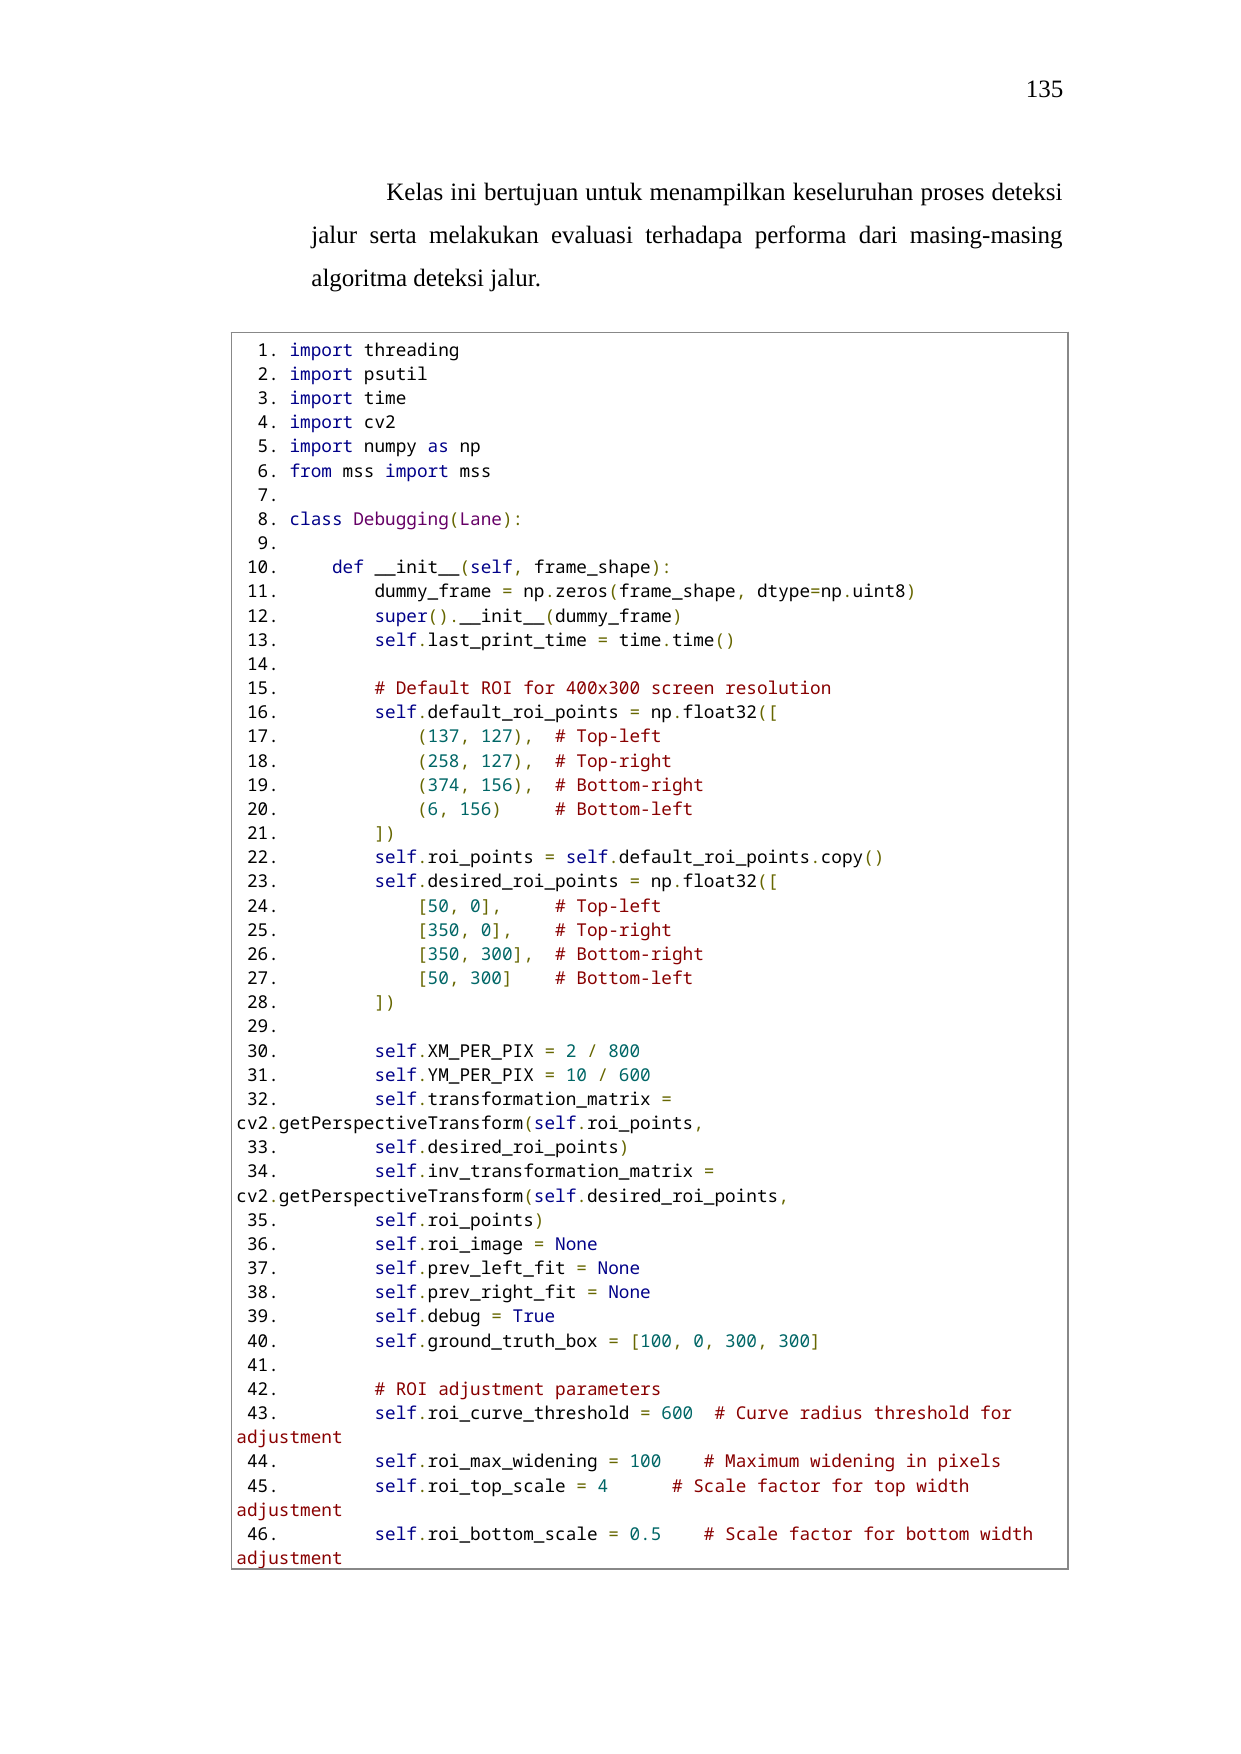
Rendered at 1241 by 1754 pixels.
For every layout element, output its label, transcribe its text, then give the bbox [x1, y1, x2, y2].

text 16. self.default_roi_points = np.float32([ [236, 700, 1063, 724]
text 27. [50, 300] # Bottom-left [236, 966, 1063, 990]
text 21. ]) [236, 821, 1063, 845]
text 23. self.desired_roi_points = np.float32([ [236, 869, 1063, 893]
text 44. self.roi_max_widening = 100 # Maximum widening in pixels [236, 1449, 1063, 1473]
text 20. (6, 156) # Bottom-left [236, 796, 1063, 821]
text 7. [236, 482, 1063, 506]
text 3. import time [236, 386, 1063, 410]
text 39. self.debug = True [236, 1304, 1063, 1328]
text 41. [236, 1352, 1063, 1376]
text 28. ]) [236, 990, 1063, 1014]
text Kelas ini bertujuan untuk menampilkan keseluruhan proses deteksi jalur serta melakukan evaluasi terhadapa performa dari masing-masing algoritma deteksi jalur. [311, 177, 1063, 292]
text 22. self.roi_points = self.default_roi_points.copy() [236, 845, 1063, 869]
text 29. [236, 1014, 1063, 1038]
text 15. # Default ROI for 400x300 screen resolution [236, 676, 1063, 700]
text 38. self.prev_right_fit = None [236, 1280, 1063, 1304]
text 34. self.inv_transformation_matrix = cv2.getPerspectiveTransform(self.desired_roi_points, [236, 1159, 1063, 1207]
text 24. [50, 0], # Top-left [236, 893, 1063, 917]
text 13. self.last_print_time = time.time() [236, 627, 1063, 651]
text 5. import numpy as np [236, 434, 1063, 458]
text 9. [236, 531, 1063, 555]
text 25. [350, 0], # Top-right [236, 917, 1063, 941]
text 31. self.YM_PER_PIX = 10 / 600 [236, 1062, 1063, 1086]
text 26. [350, 300], # Bottom-right [236, 941, 1063, 966]
text 12. super().__init__(dummy_frame) [236, 603, 1063, 627]
text 42. # ROI adjustment parameters [236, 1376, 1063, 1401]
text 14. [236, 651, 1063, 676]
text 30. self.XM_PER_PIX = 2 / 800 [236, 1038, 1063, 1062]
text 6. from mss import mss [236, 458, 1063, 482]
text 17. (137, 127), # Top-left [236, 724, 1063, 748]
text 45. self.roi_top_scale = 4 # Scale factor for top width adjustment [236, 1473, 1063, 1521]
text 32. self.transformation_matrix = cv2.getPerspectiveTransform(self.roi_points, [236, 1086, 1063, 1135]
text 43. self.roi_curve_threshold = 600 # Curve radius threshold for adjustment [236, 1401, 1063, 1449]
text 35. self.roi_points) [236, 1207, 1063, 1231]
text 2. import psutil [236, 361, 1063, 386]
text 40. self.ground_truth_box = [100, 0, 300, 300] [236, 1328, 1063, 1352]
text 4. import cv2 [236, 410, 1063, 434]
text 10. def __init__(self, frame_shape): [236, 555, 1063, 579]
text 8. class Debugging(Lane): [236, 506, 1063, 531]
text 36. self.roi_image = None [236, 1231, 1063, 1256]
text 11. dummy_frame = np.zeros(frame_shape, dtype=np.uint8) [236, 579, 1063, 603]
text 19. (374, 156), # Bottom-right [236, 772, 1063, 796]
text 46. self.roi_bottom_scale = 0.5 # Scale factor for bottom width adjustment [236, 1521, 1063, 1568]
text 1. import threading [232, 333, 1067, 361]
text 33. self.desired_roi_points) [236, 1135, 1063, 1159]
text 37. self.prev_left_fit = None [236, 1256, 1063, 1280]
text 18. (258, 127), # Top-right [236, 748, 1063, 772]
